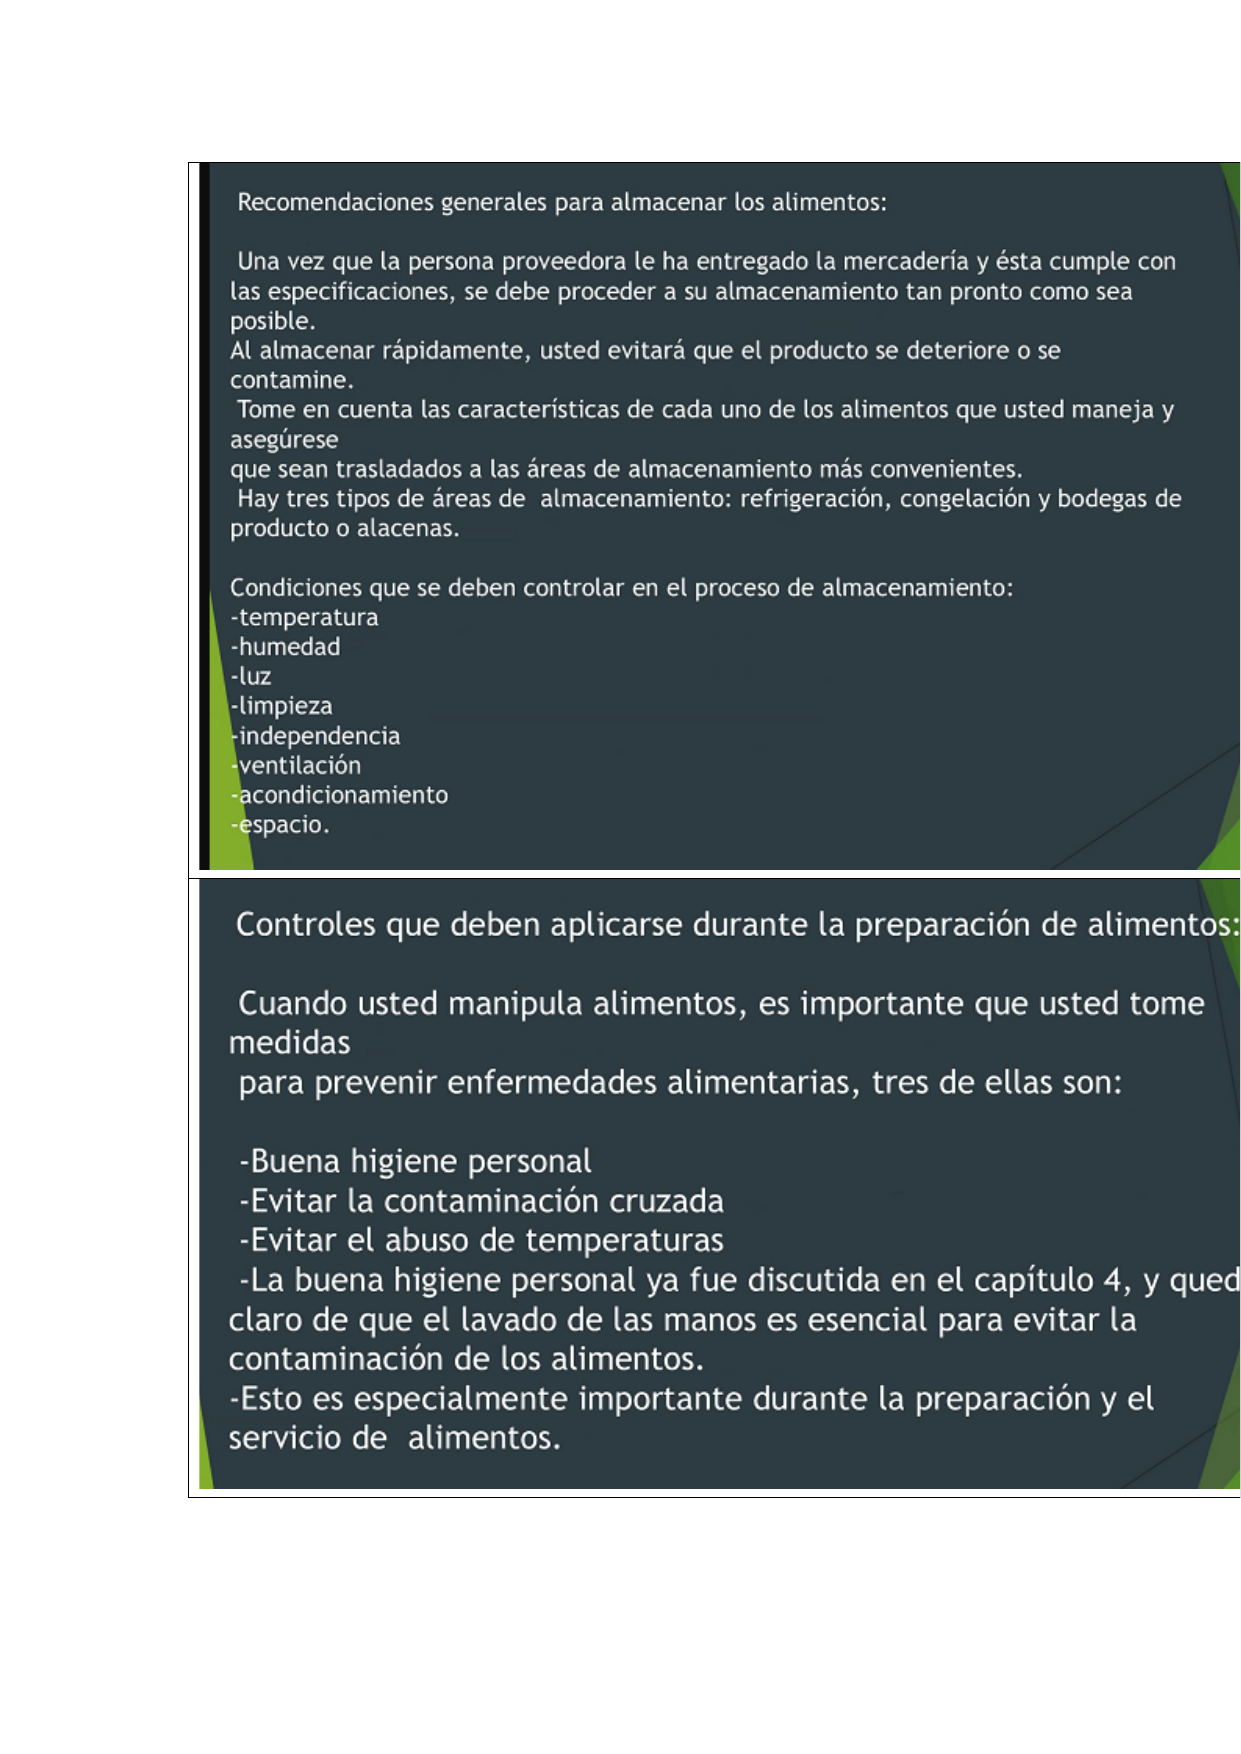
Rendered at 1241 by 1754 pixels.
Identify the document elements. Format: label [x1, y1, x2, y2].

picture [199, 163, 1241, 870]
table_cell [189, 879, 1240, 1497]
table_cell [189, 163, 1240, 878]
picture [199, 879, 1241, 1489]
